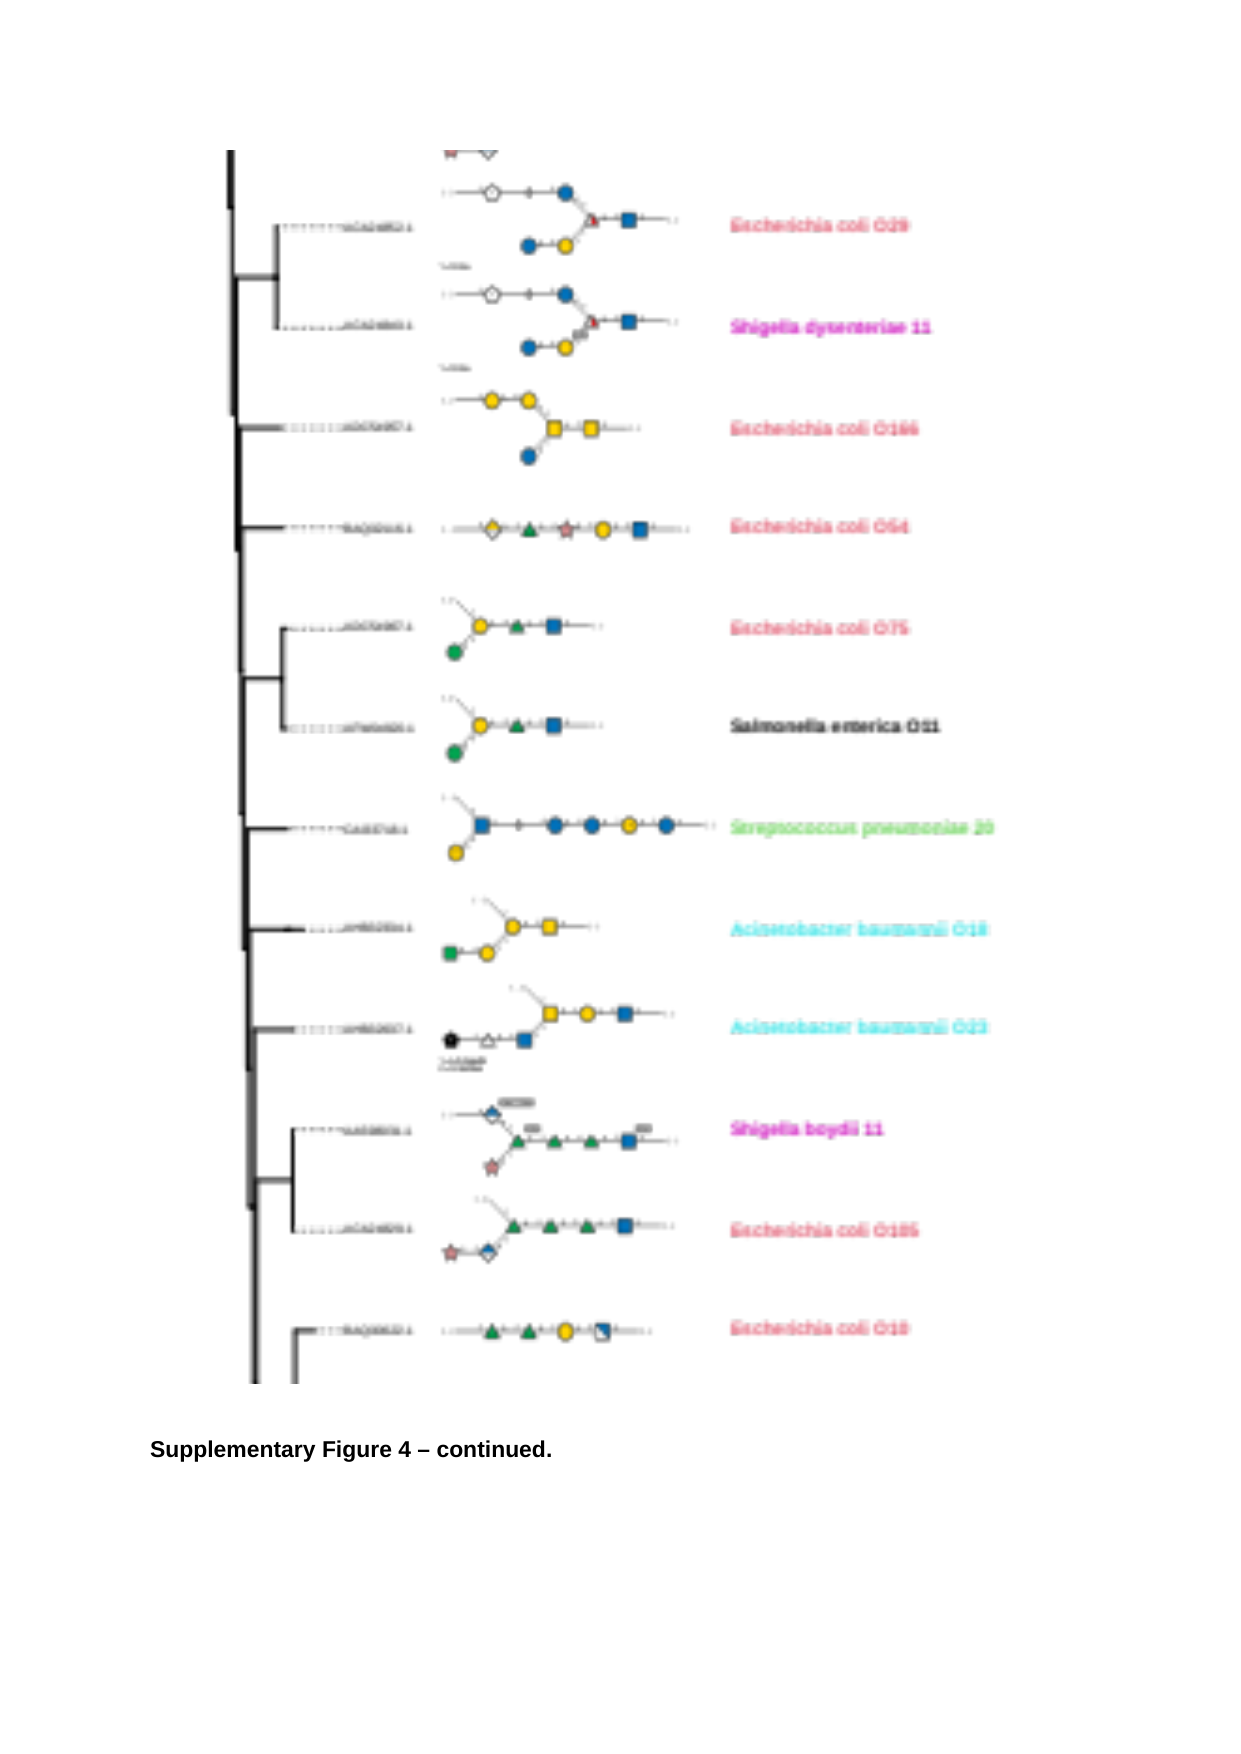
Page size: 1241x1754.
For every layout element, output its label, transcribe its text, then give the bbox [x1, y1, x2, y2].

text Supplementary Figure 4 – continued. [150, 1436, 1090, 1462]
